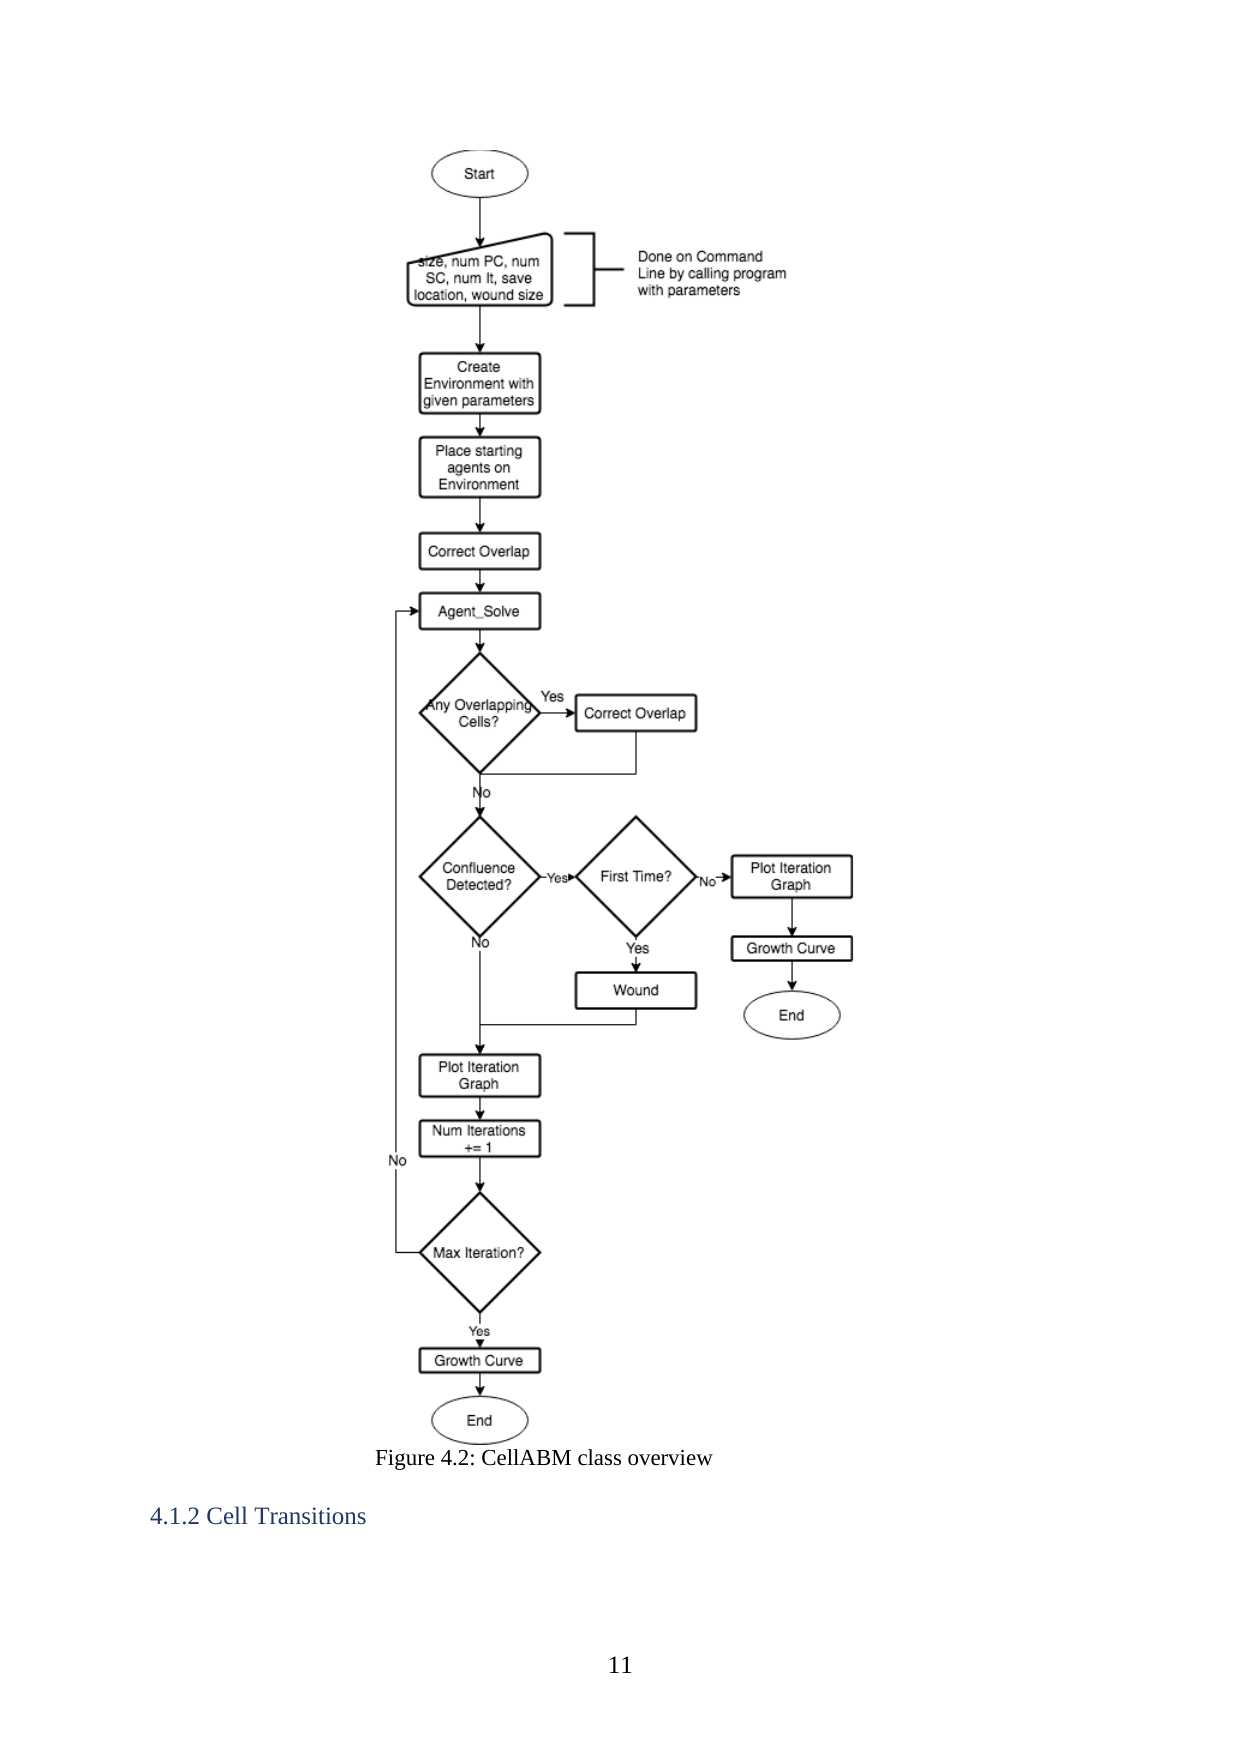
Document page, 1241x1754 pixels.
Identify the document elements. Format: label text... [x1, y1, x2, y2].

subtitle 4.1.2 Cell Transitions [150, 1501, 1090, 1530]
picture [387, 150, 854, 1445]
list Figure 4.2: CellABM class overview [300, 1444, 1090, 1471]
